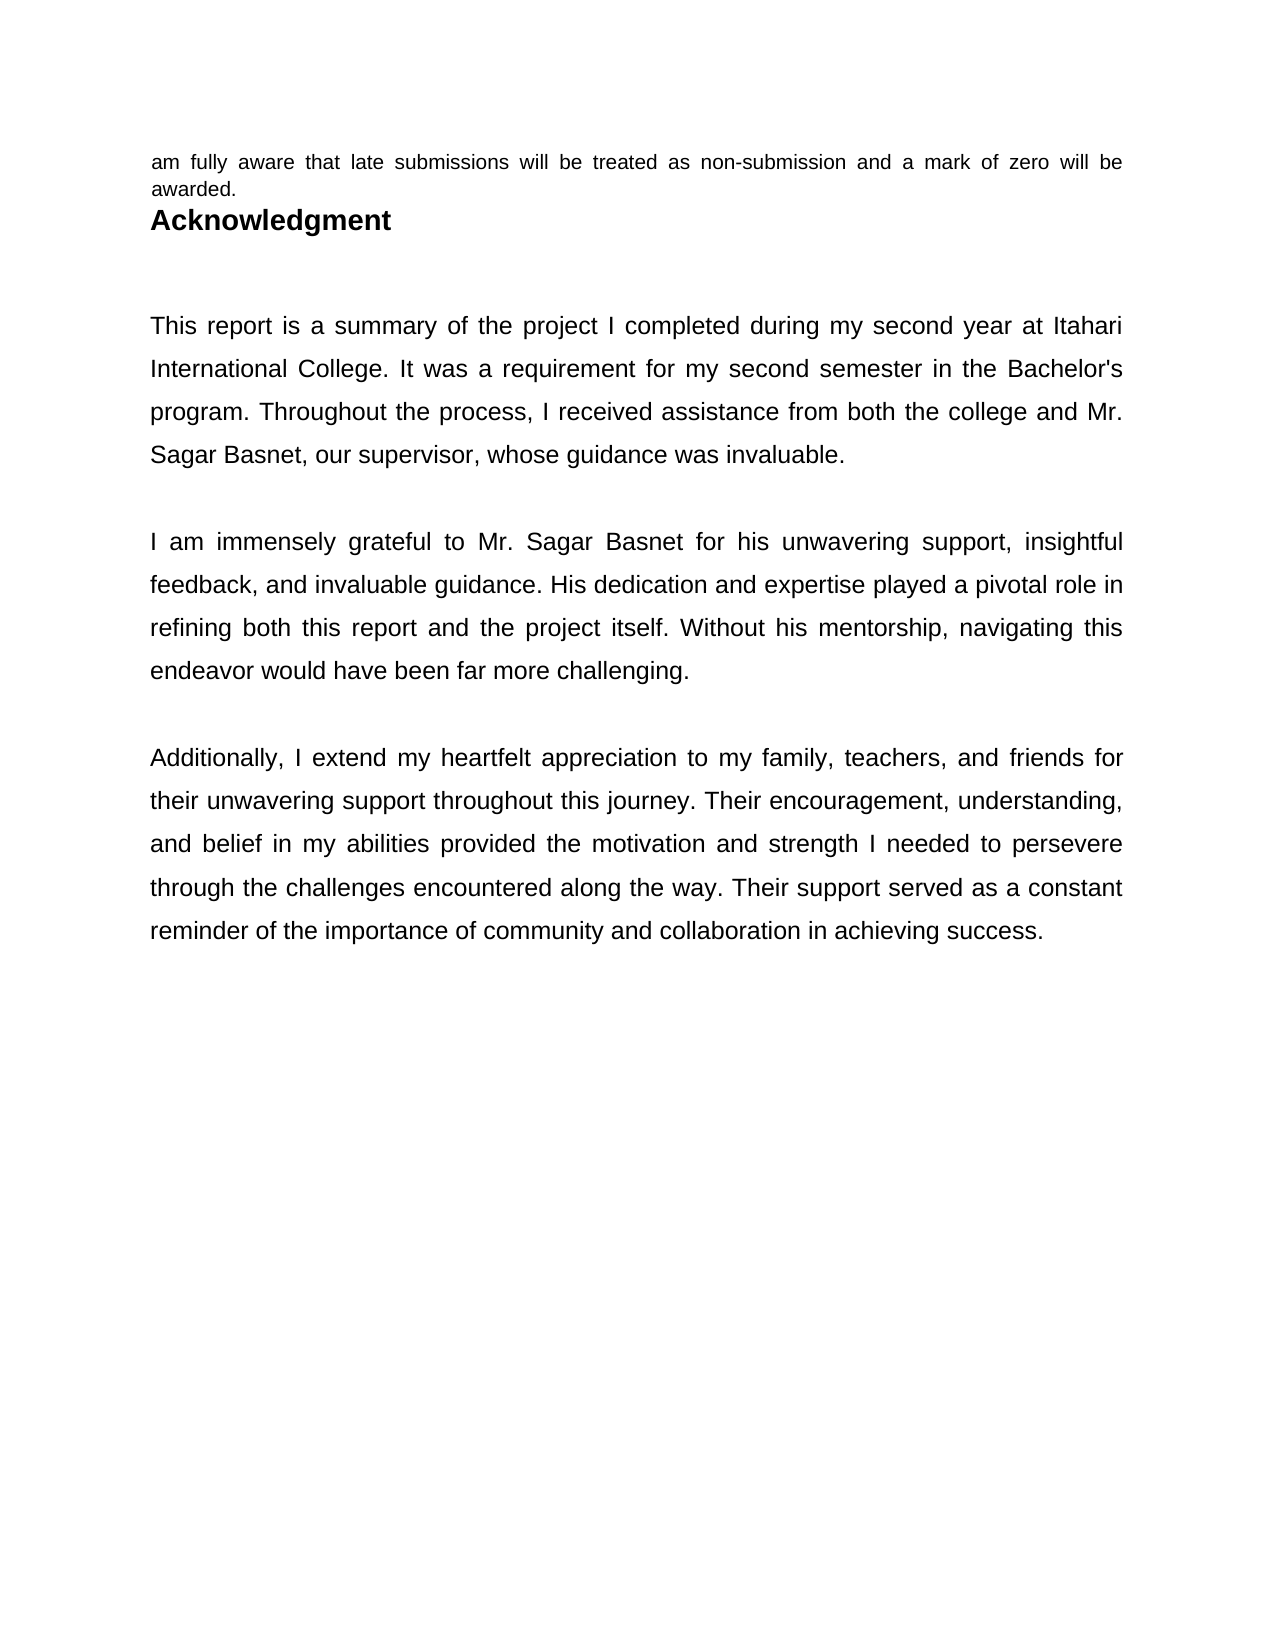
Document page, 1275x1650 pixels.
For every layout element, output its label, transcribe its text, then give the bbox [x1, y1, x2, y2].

text This report is a summary of the project I completed during my second year at Itahari International College. It was a requirement for my second semester in the Bachelor's program. Throughout the process, I received assistance from both the college and Mr. Sagar Basnet, our supervisor, whose guidance was invaluable. [150, 311, 1125, 469]
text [150, 150, 1125, 201]
text Acknowledgment [150, 203, 1125, 237]
text I am immensely grateful to Mr. Sagar Basnet for his unwavering support, insightful feedback, and invaluable guidance. His dedication and expertise played a pivotal role in refining both this report and the project itself. Without his mentorship, navigating this endeavor would have been far more challenging. [150, 527, 1125, 685]
text Additionally, I extend my heartfelt appreciation to my family, teachers, and friends for their unwavering support throughout this journey. Their encouragement, understanding, and belief in my abilities provided the motivation and strength I needed to persevere through the challenges encountered along the way. Their support served as a constant reminder of the importance of community and collaboration in achieving success. [150, 743, 1125, 944]
